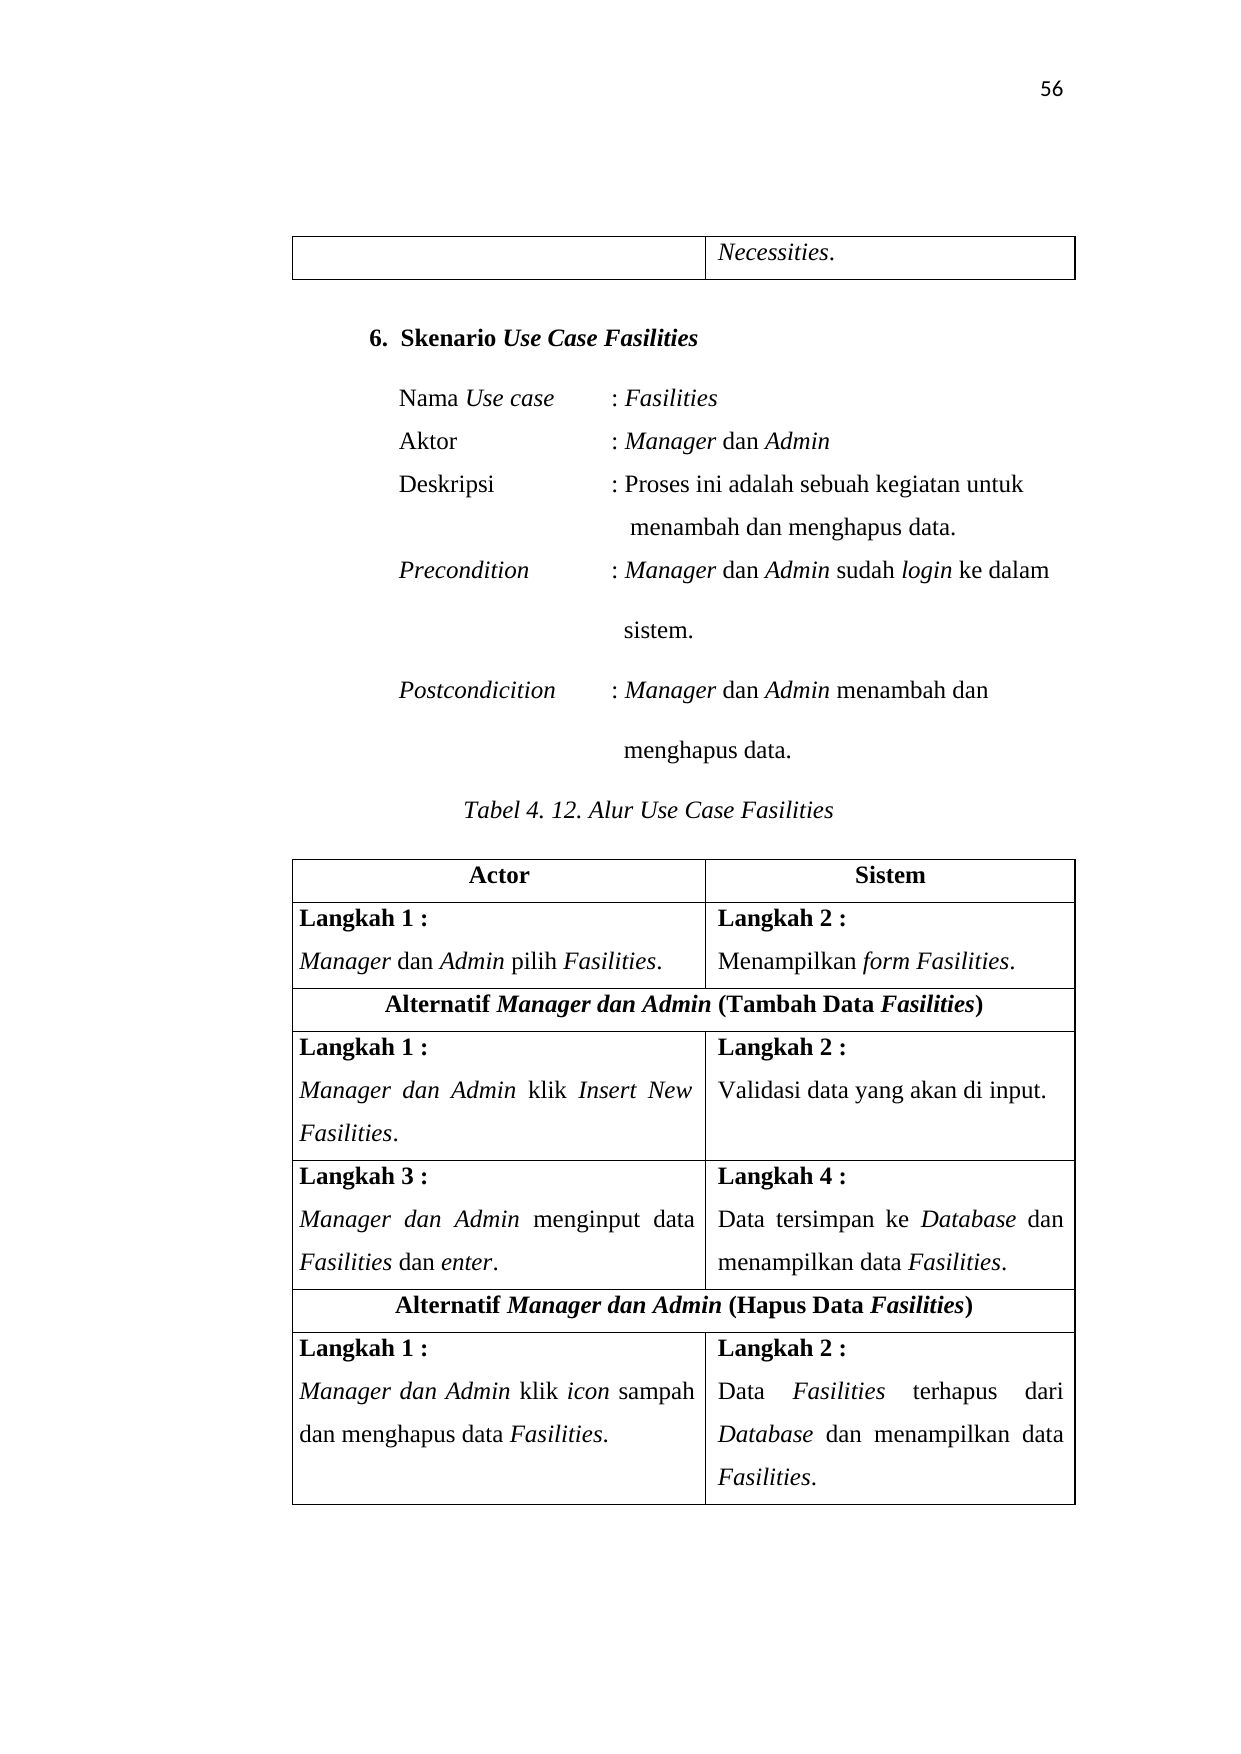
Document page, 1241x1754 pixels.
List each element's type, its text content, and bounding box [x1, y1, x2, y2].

table_cell Langkah 1 : Manager dan Admin pilih Fasilities. [293, 903, 705, 988]
text menambah dan menghapus data. [589, 512, 1063, 541]
table_cell Alternatif Manager dan Admin (Tambah Data Fasilities) [293, 989, 1074, 1031]
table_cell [293, 237, 705, 279]
text 6. Skenario Use Case Fasilities [369, 323, 1063, 352]
text Postcondicition : Manager dan Admin menambah dan [399, 675, 1063, 704]
text Precondition : Manager dan Admin sudah login ke dalam [399, 556, 1063, 584]
table_cell Langkah 3 : Manager dan Admin menginput data Fasilities dan enter. [293, 1161, 705, 1289]
text menghapus data. [549, 735, 1063, 764]
text Nama Use case : Fasilities [376, 383, 1063, 412]
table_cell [706, 237, 1074, 279]
table_cell Langkah 2 : Data Fasilities terhapus dari Database dan menampilkan data Fasilities. [706, 1333, 1074, 1504]
table_cell Langkah 1 : Manager dan Admin klik Insert New Fasilities. [293, 1032, 705, 1160]
table_cell Langkah 4 : Data tersimpan ke Database dan menampilkan data Fasilities. [706, 1161, 1074, 1289]
table_cell Langkah 2 : Menampilkan form Fasilities. [706, 903, 1074, 988]
text Tabel 4. 12. Alur Use Case Fasilities [236, 795, 1063, 823]
table_cell Langkah 1 : Manager dan Admin klik icon sampah dan menghapus data Fasilities. [293, 1333, 705, 1504]
text Aktor : Manager dan Admin [376, 426, 1063, 455]
table_cell Alternatif Manager dan Admin (Hapus Data Fasilities) [293, 1290, 1074, 1332]
text sistem. [549, 615, 1063, 644]
table_header Actor [293, 860, 705, 902]
table_cell Langkah 2 : Validasi data yang akan di input. [706, 1032, 1074, 1160]
text Deskripsi : Proses ini adalah sebuah kegiatan untuk [376, 469, 1063, 498]
table_header Sistem [706, 860, 1074, 902]
